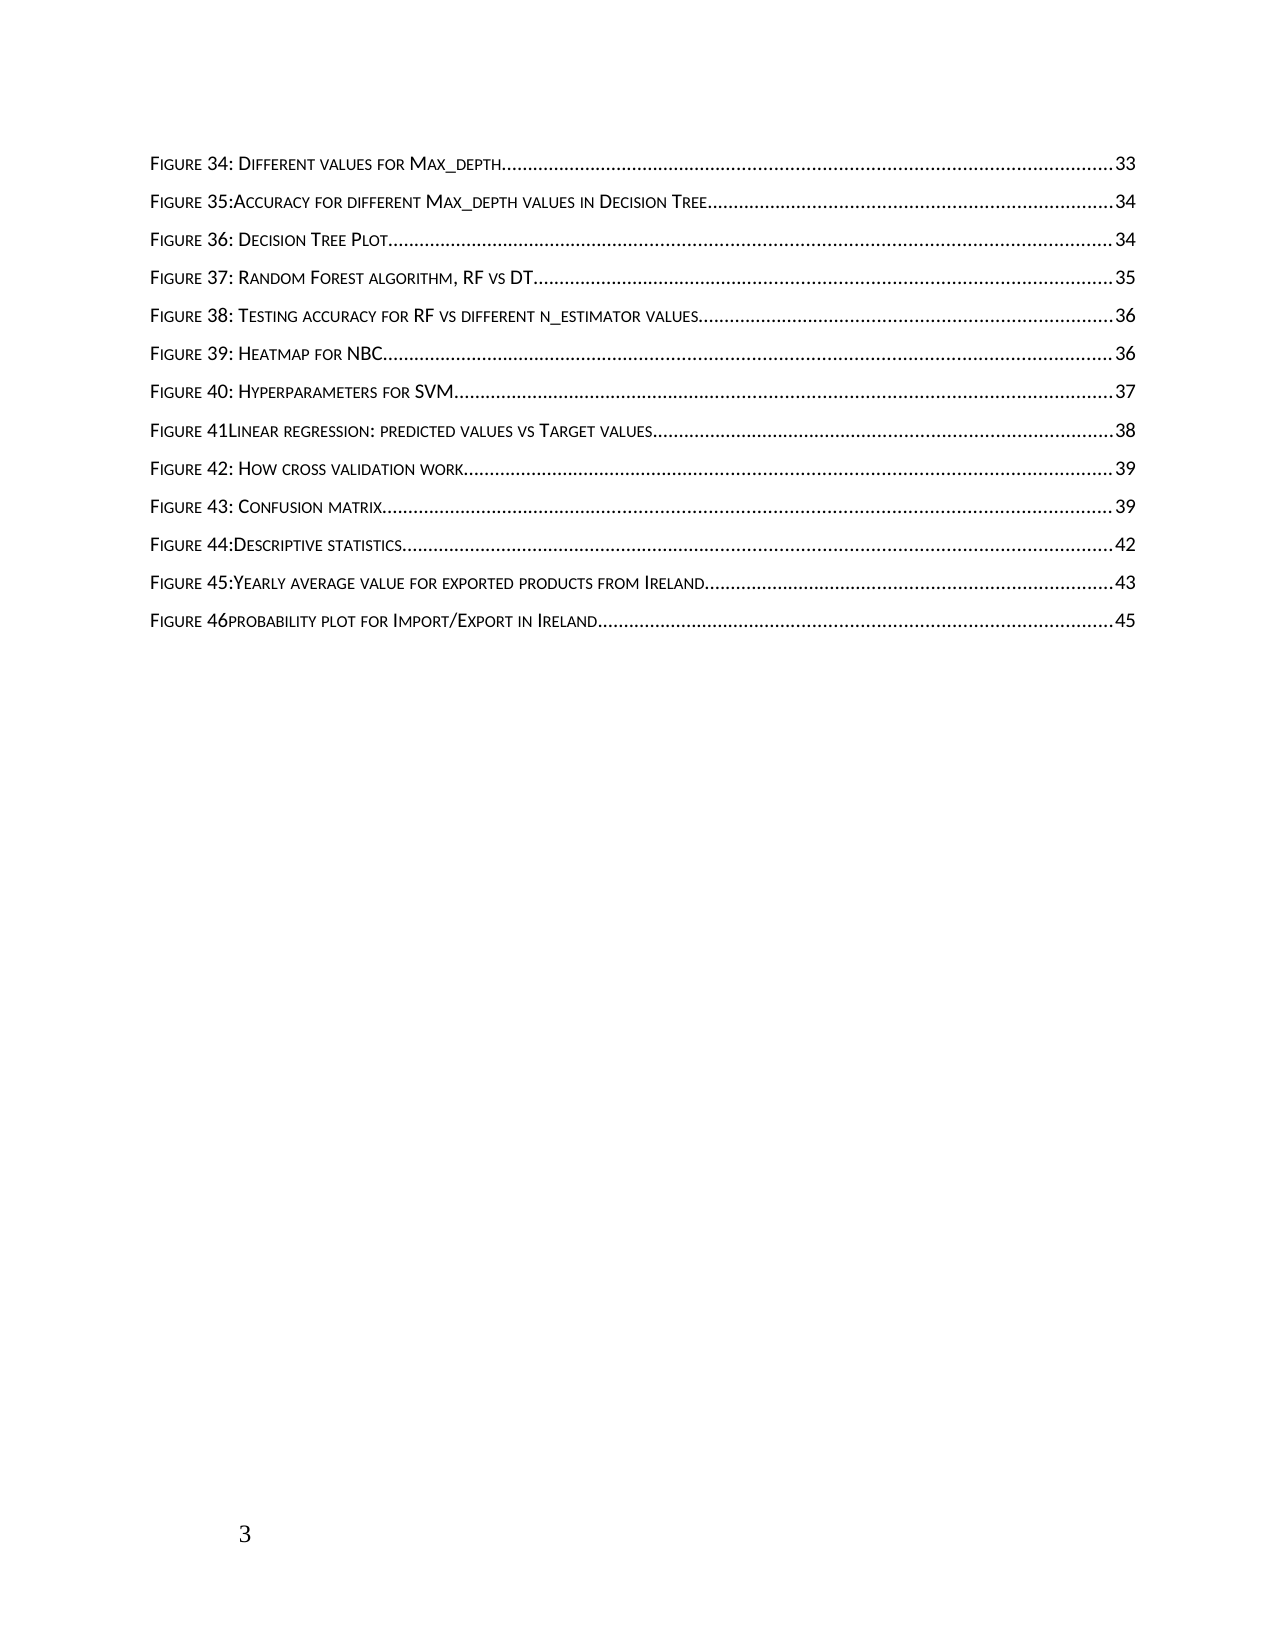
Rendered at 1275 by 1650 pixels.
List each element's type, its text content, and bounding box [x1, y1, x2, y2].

text Figure 46probability plot for Import/Export in Ireland 45 [150, 607, 1137, 633]
text Figure 44:Descriptive statistics 42 [150, 531, 1137, 557]
text Figure 38: Testing accuracy for RF vs different n_estimator values 36 [150, 302, 1137, 328]
text Figure 34: Different values for Max_depth 33 [150, 150, 1137, 175]
text Figure 39: Heatmap for NBC 36 [150, 341, 1137, 366]
text Figure 41Linear regression: predicted values vs Target values. 38 [150, 417, 1137, 442]
text Figure 36: Decision Tree Plot 34 [150, 226, 1137, 252]
text Figure 40: Hyperparameters for SVM 37 [150, 379, 1137, 404]
text Figure 43: Confusion matrix 39 [150, 493, 1137, 518]
text Figure 42: How cross validation work 39 [150, 455, 1137, 480]
text Figure 37: Random Forest algorithm, RF vs DT 35 [150, 264, 1137, 290]
text Figure 45:Yearly average value for exported products from Ireland 43 [150, 569, 1137, 595]
text Figure 35:Accuracy for different Max_depth values in Decision Tree 34 [150, 188, 1137, 213]
